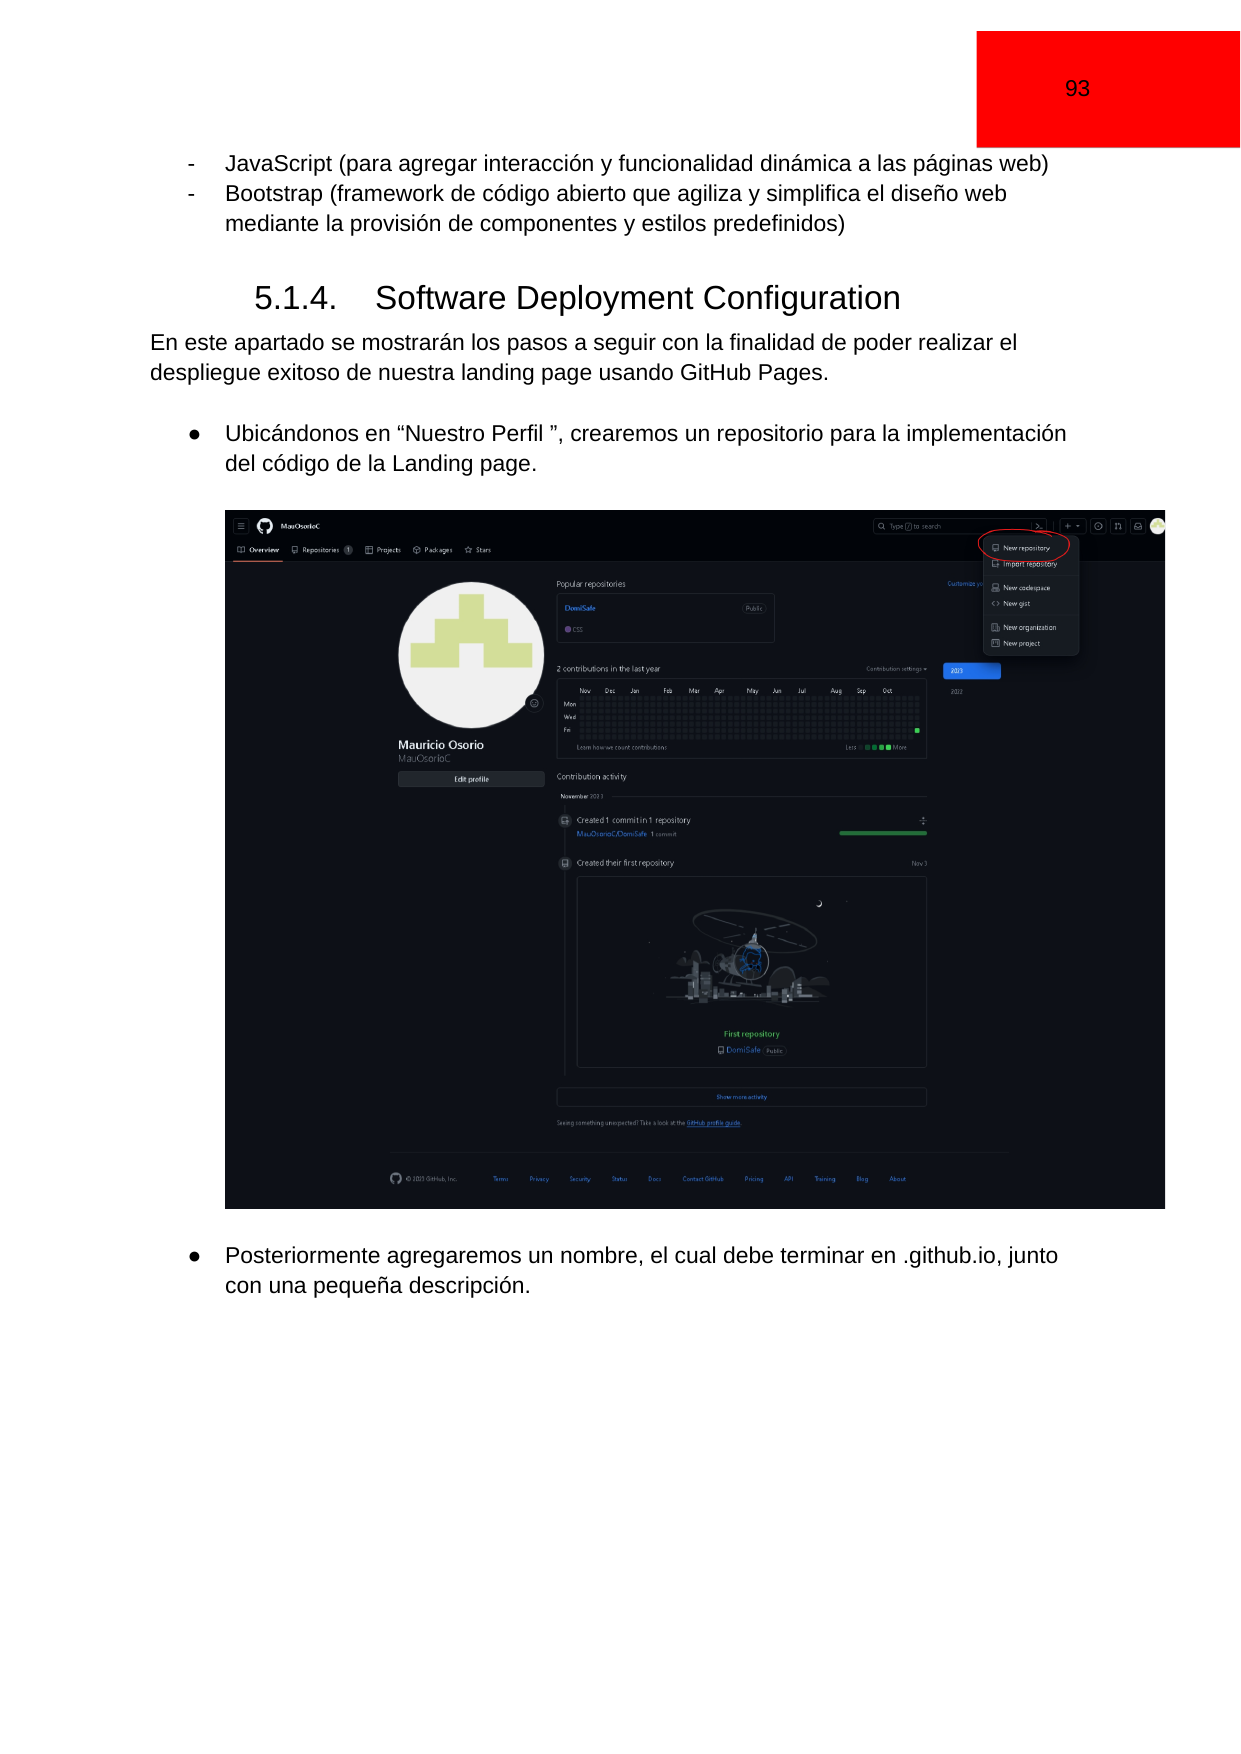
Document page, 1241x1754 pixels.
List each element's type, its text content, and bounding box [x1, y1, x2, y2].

picture [976, 31, 1241, 150]
list Ubicándonos en “Nuestro Perfil ”, crearemos un repositorio para la implementación del código de la Landing page. [187, 420, 1090, 476]
list Posteriormente agregaremos un nombre, el cual debe terminar en .github.io, junto con una pequeña descripción. [187, 1242, 1090, 1299]
picture [225, 510, 1166, 1209]
list Bootstrap (framework de código abierto que agiliza y simplifica el diseño web mediante la provisión de componentes y estilos predefinidos) [187, 180, 1090, 237]
list JavaScript (para agregar interacción y funcionalidad dinámica a las páginas web) [187, 150, 1090, 176]
text En este apartado se mostrarán los pasos a seguir con la finalidad de poder realizar el despliegue exitoso de nuestra landing page usando GitHub Pages. [150, 329, 1090, 386]
subtitle Software Deployment Configuration [337, 278, 1090, 317]
